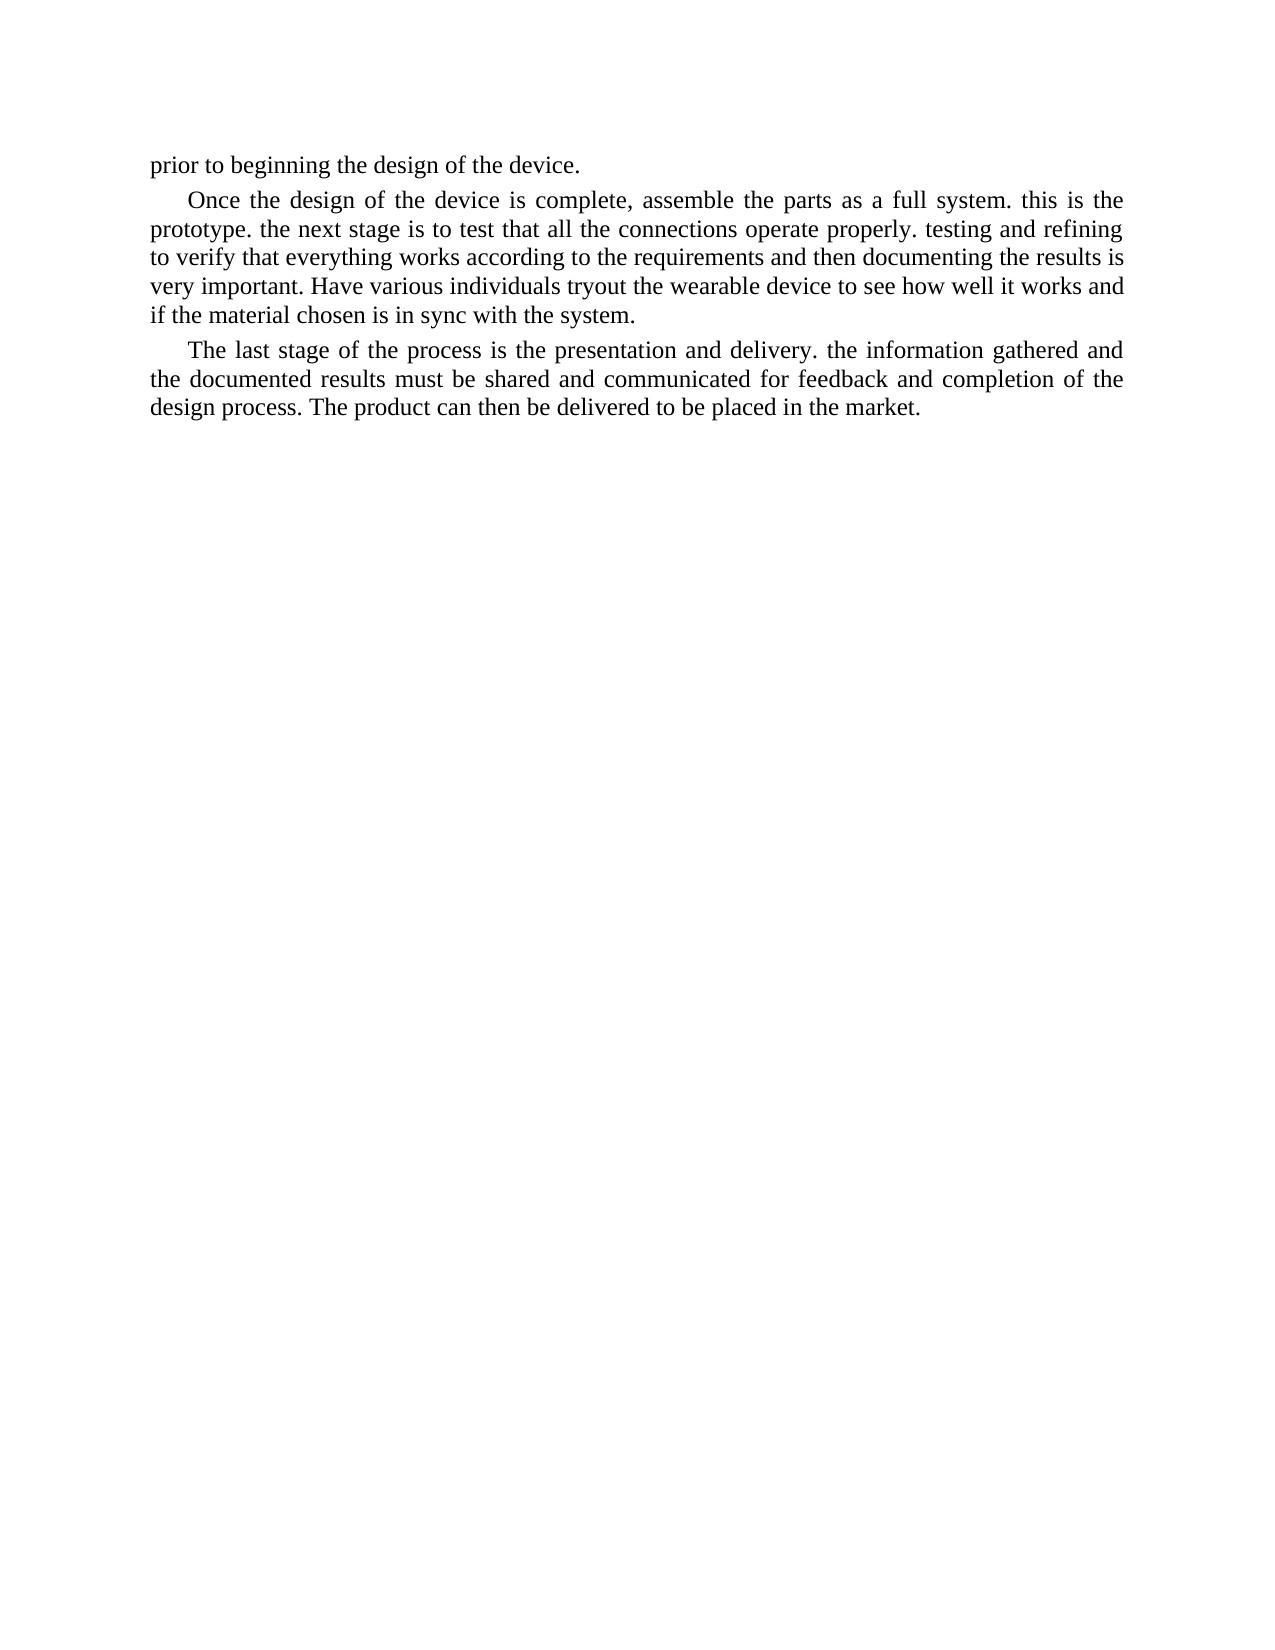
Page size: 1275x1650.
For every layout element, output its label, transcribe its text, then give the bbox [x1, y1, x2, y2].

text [150, 150, 1125, 179]
text Once the design of the device is complete, assemble the parts as a full system. this is the prototype. the next stage is to test that all the connections operate properly. testing and refining to verify that everything works according to the requirements and then documenting the results is very important. Have various individuals tryout the wearable device to see how well it works and if the material chosen is in sync with the system. [150, 185, 1125, 329]
text The last stage of the process is the presentation and delivery. the information gathered and the documented results must be shared and communicated for feedback and completion of the design process. The product can then be delivered to be placed in the market. [150, 335, 1125, 421]
